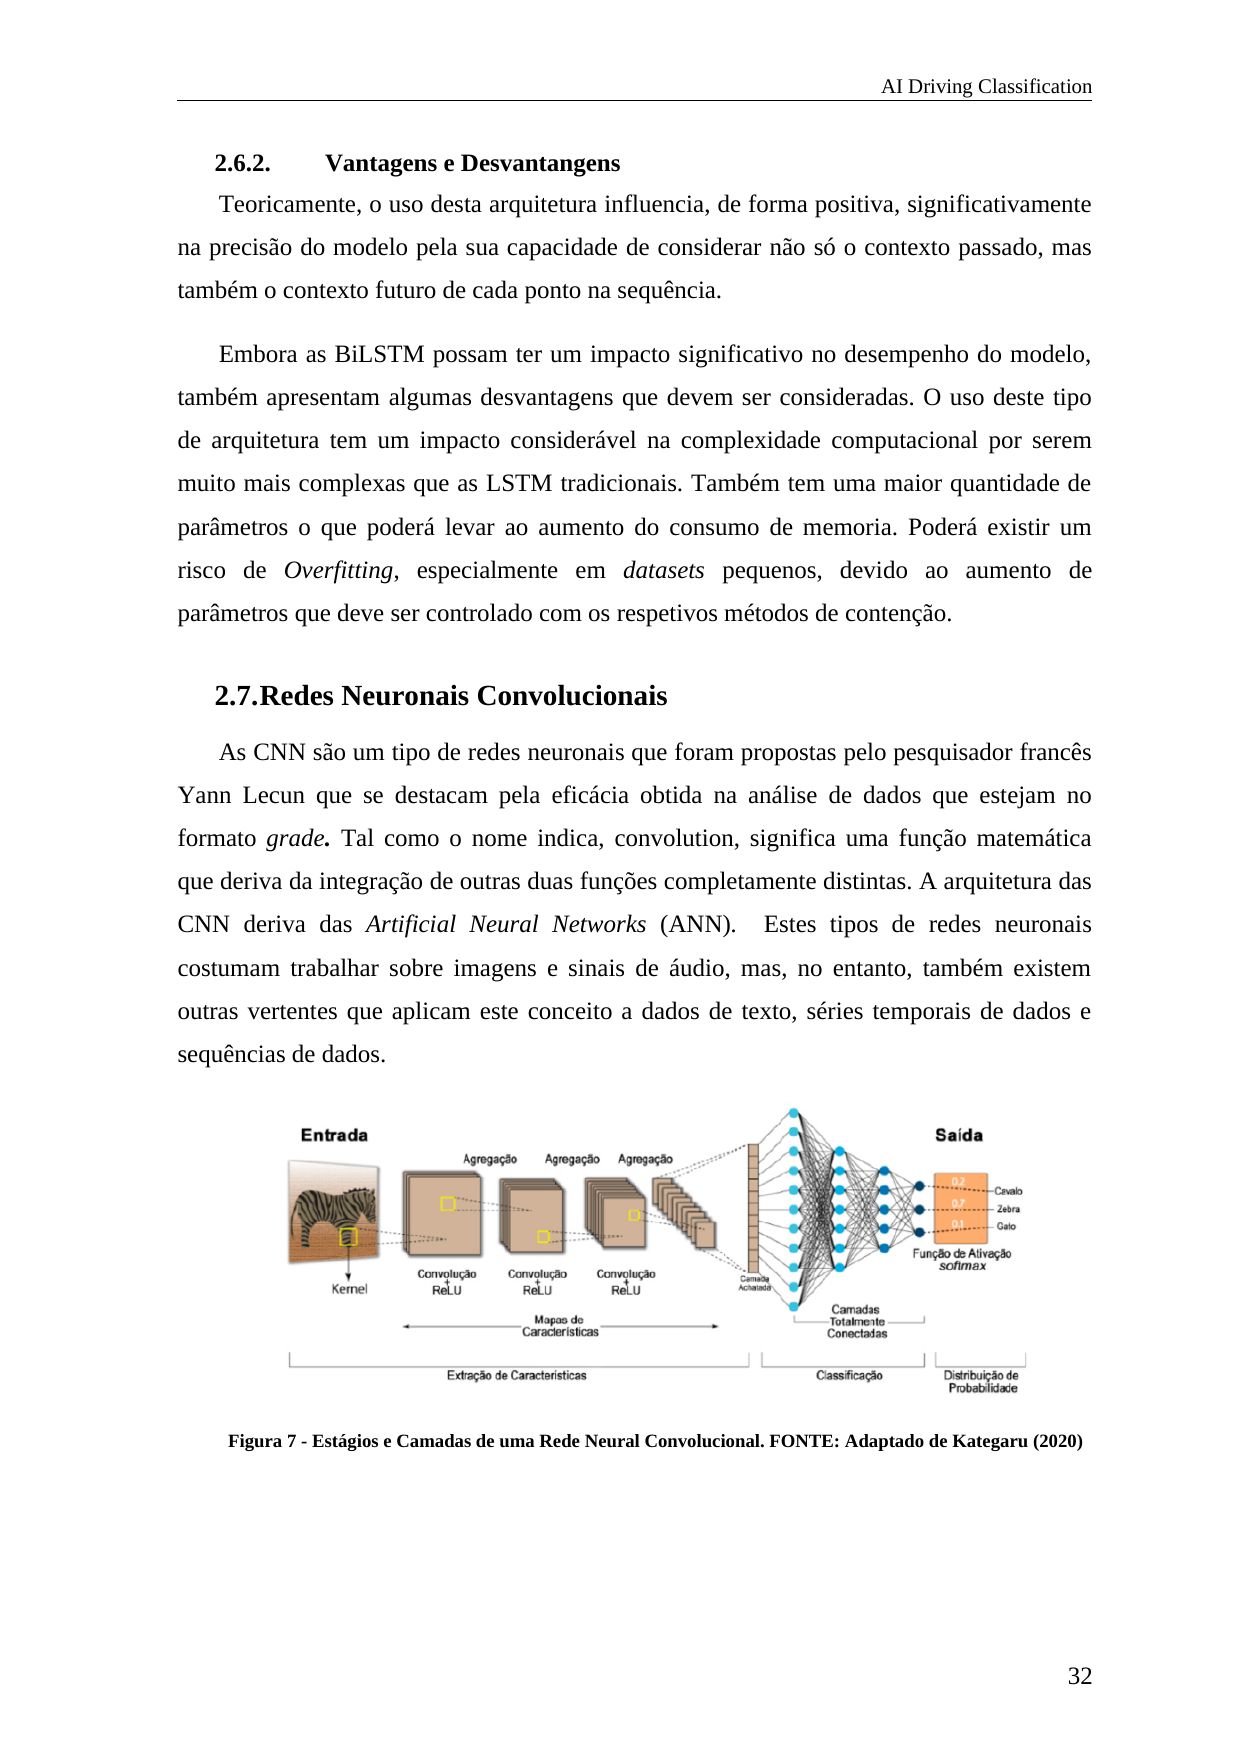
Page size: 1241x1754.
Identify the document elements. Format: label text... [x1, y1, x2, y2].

picture [277, 1102, 1034, 1395]
text As CNN são um tipo de redes neuronais que foram propostas pelo pesquisador francês Yann Lecun que se destacam pela eficácia obtida na análise de dados que estejam no formato grade. Tal como o nome indica, convolution, significa uma função matemática que deriva da integração de outras duas funções completamente distintas. A arquitetura das CNN deriva das Artificial Neural Networks (ANN). Estes tipos de redes neuronais costumam trabalhar sobre imagens e sinais de áudio, mas, no entanto, também existem outras vertentes que aplicam este conceito a dados de texto, séries temporais de dados e sequências de dados. [177, 737, 1092, 1068]
subtitle Vantagens e Desvantangens [214, 148, 1092, 176]
subtitle Redes Neuronais Convolucionais [214, 678, 1092, 712]
text Figura 7 - Estágios e Camadas de uma Rede Neural Convolucional. FONTE: Adaptado de Kategaru (2020) [177, 1430, 1092, 1452]
text Embora as BiLSTM possam ter um impacto significativo no desempenho do modelo, também apresentam algumas desvantagens que devem ser consideradas. O uso deste tipo de arquitetura tem um impacto considerável na complexidade computacional por serem muito mais complexas que as LSTM tradicionais. Também tem uma maior quantidade de parâmetros o que poderá levar ao aumento do consumo de memoria. Poderá existir um risco de Overfitting, especialmente em datasets pequenos, devido ao aumento de parâmetros que deve ser controlado com os respetivos métodos de contenção. [177, 339, 1092, 627]
text Teoricamente, o uso desta arquitetura influencia, de forma positiva, significativamente na precisão do modelo pela sua capacidade de considerar não só o contexto passado, mas também o contexto futuro de cada ponto na sequência. [177, 189, 1092, 304]
